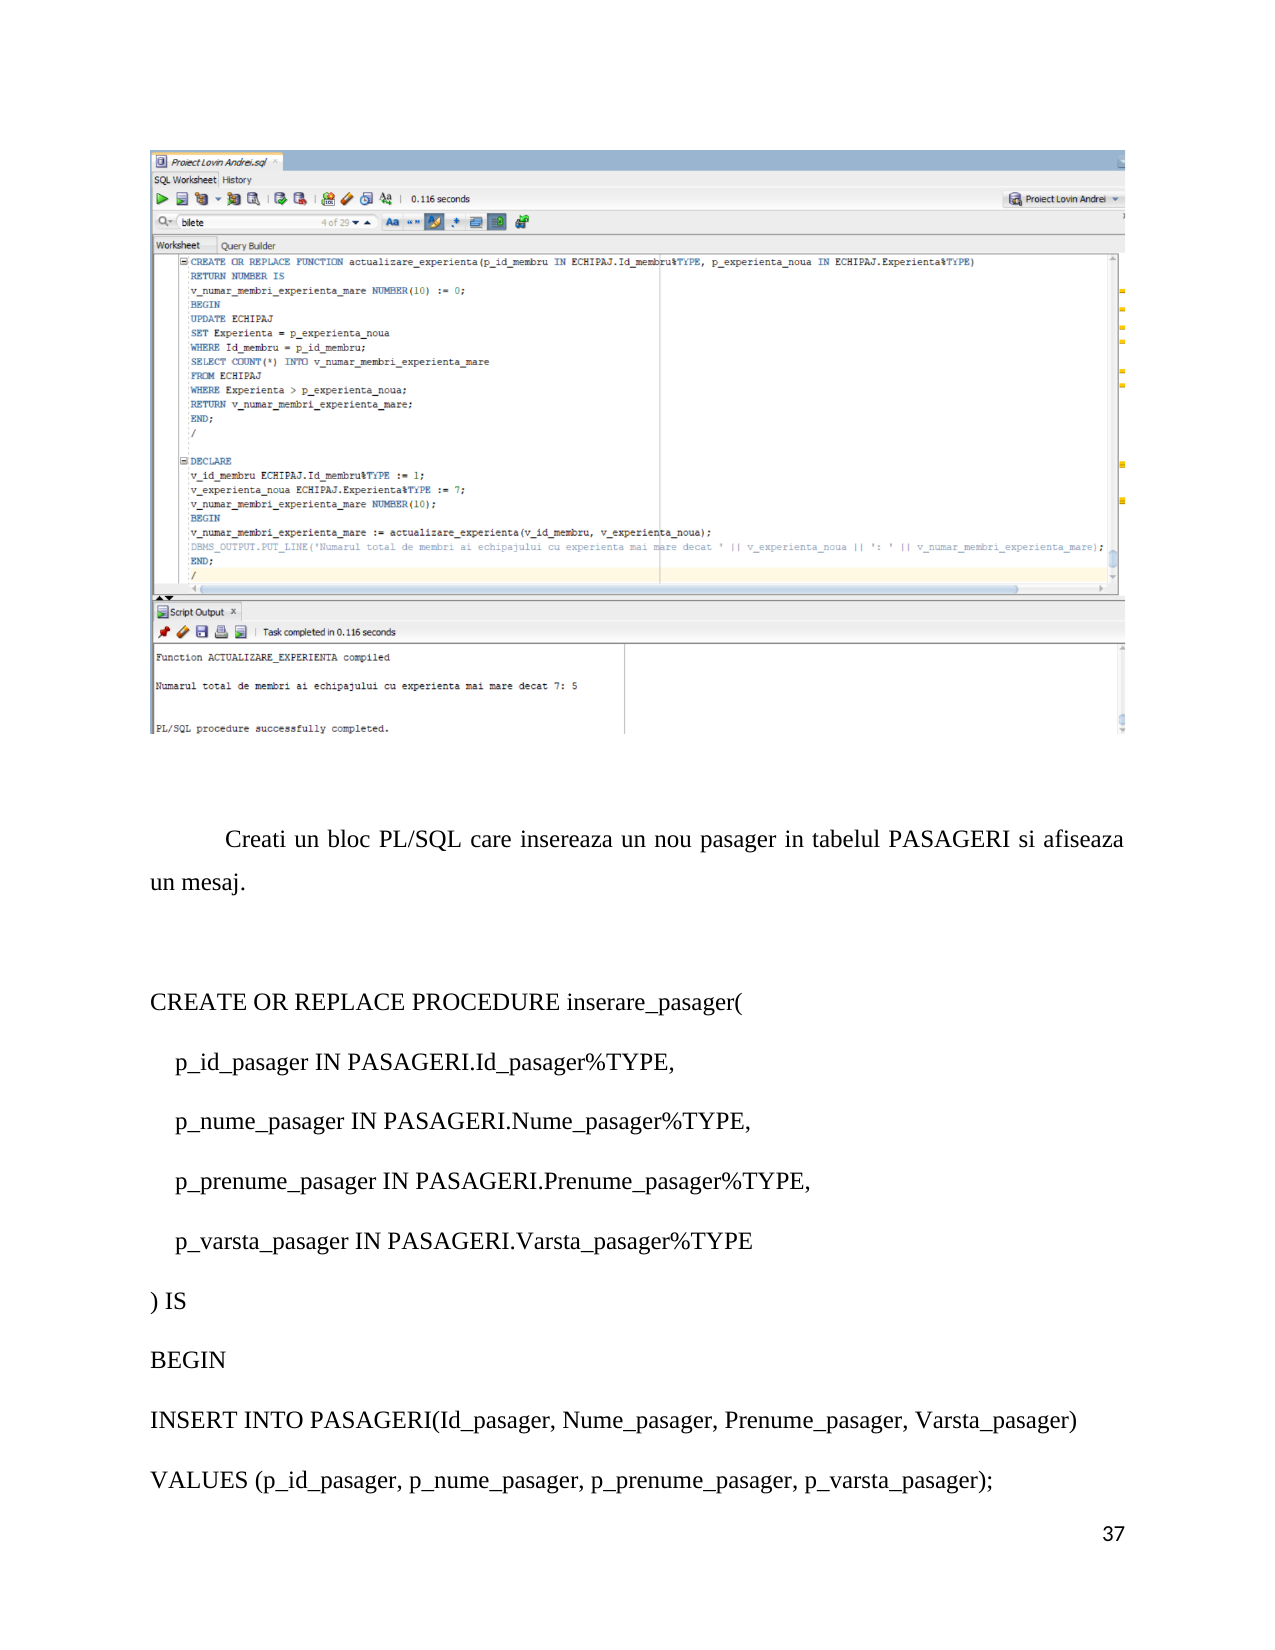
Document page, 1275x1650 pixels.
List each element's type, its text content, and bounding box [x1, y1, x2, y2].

text INSERT INTO PASAGERI(Id_pasager, Nume_pasager, Prenume_pasager, Varsta_pasager) [150, 1405, 1125, 1434]
text p_varsta_pasager IN PASAGERI.Varsta_pasager%TYPE [150, 1226, 1125, 1255]
picture [150, 150, 1125, 734]
text CREATE OR REPLACE PROCEDURE inserare_pasager( [150, 987, 1125, 1016]
text ) IS [150, 1286, 1125, 1314]
text Creati un bloc PL/SQL care insereaza un nou pasager in tabelul PASAGERI si afiseaza un mesaj. [150, 824, 1125, 896]
text VALUES (p_id_pasager, p_nume_pasager, p_prenume_pasager, p_varsta_pasager); [150, 1465, 1125, 1494]
text BEGIN [150, 1346, 1125, 1374]
text p_nume_pasager IN PASAGERI.Nume_pasager%TYPE, [150, 1106, 1125, 1135]
text p_prenume_pasager IN PASAGERI.Prenume_pasager%TYPE, [150, 1166, 1125, 1195]
text p_id_pasager IN PASAGERI.Id_pasager%TYPE, [150, 1047, 1125, 1075]
